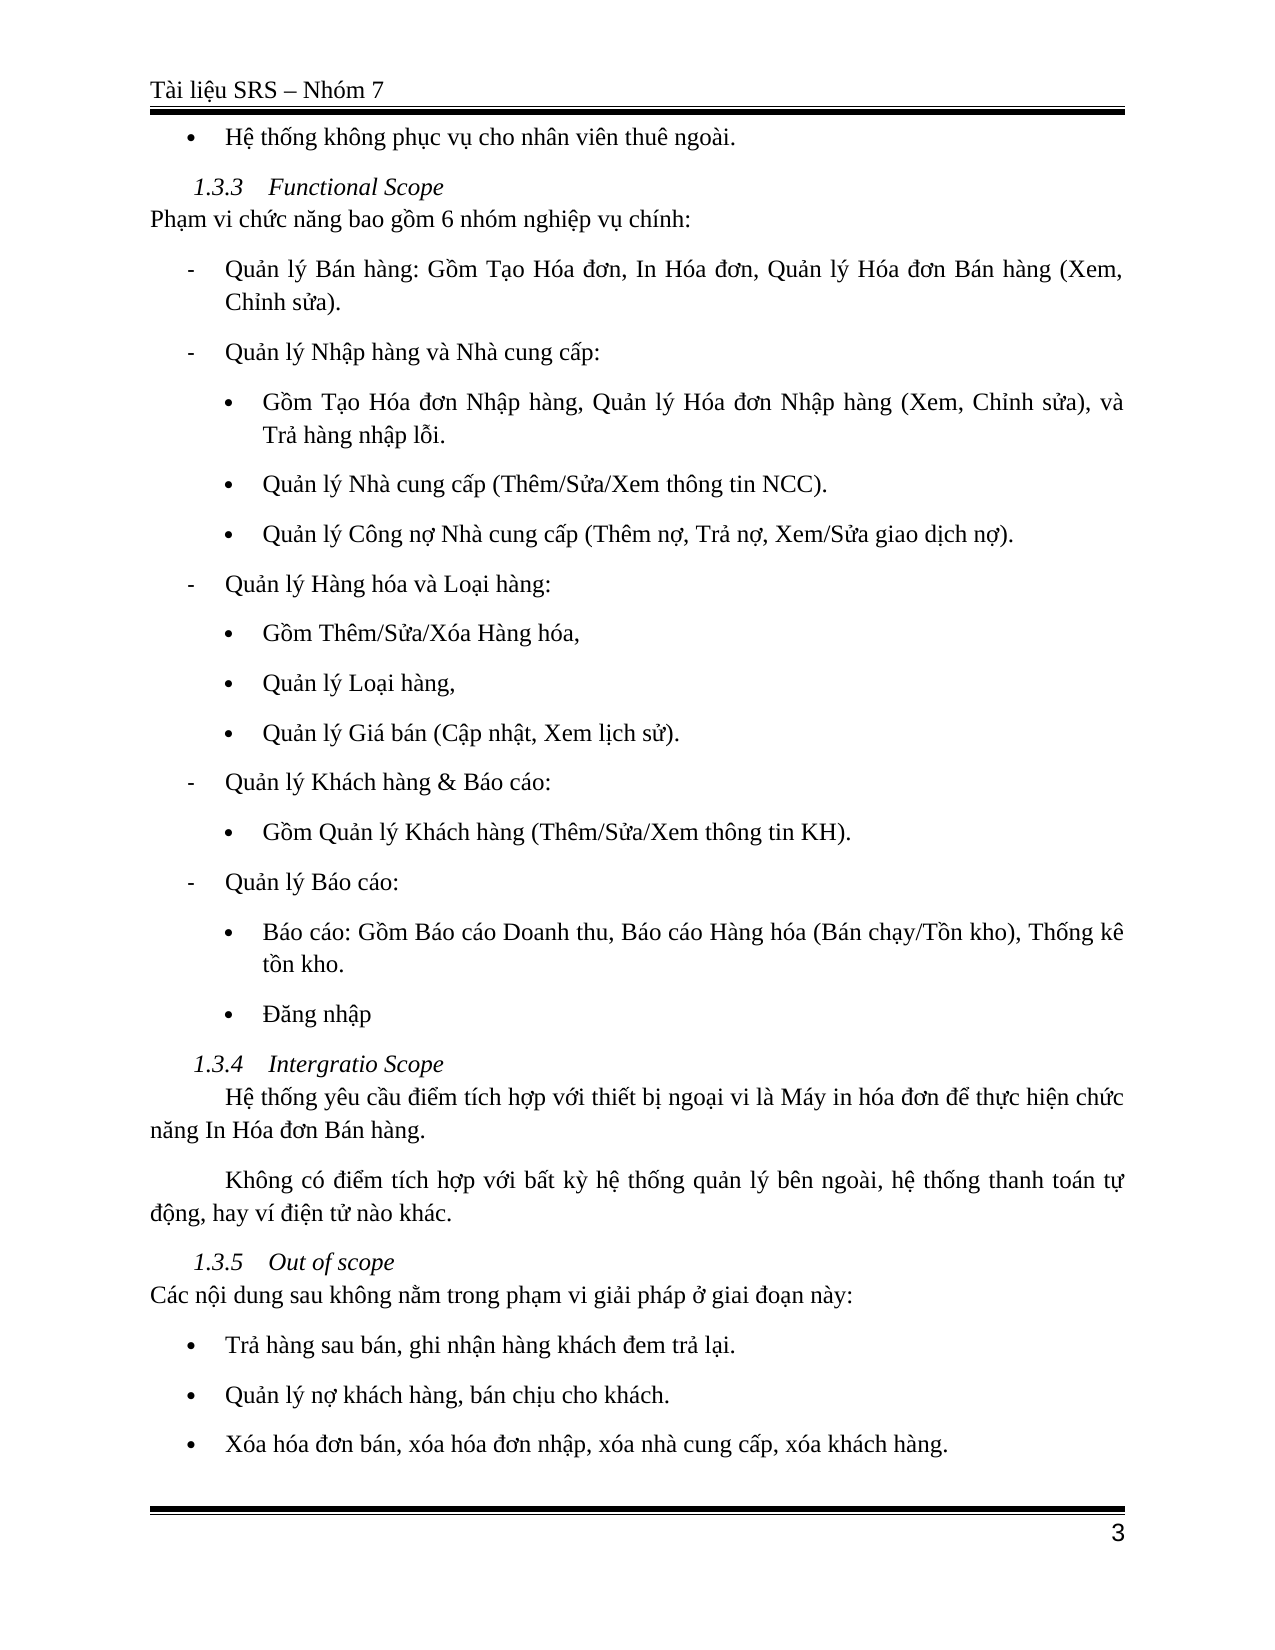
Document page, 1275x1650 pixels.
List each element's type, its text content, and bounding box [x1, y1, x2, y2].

text Phạm vi chức năng bao gồm 6 nhóm nghiệp vụ chính: [150, 204, 1125, 233]
list Gồm Thêm/Sửa/Xóa Hàng hóa, [225, 618, 1125, 647]
list Quản lý Công nợ Nhà cung cấp (Thêm nợ, Trả nợ, Xem/Sửa giao dịch nợ). [225, 519, 1125, 548]
list Đăng nhập [225, 999, 1125, 1028]
text Không có điểm tích hợp với bất kỳ hệ thống quản lý bên ngoài, hệ thống thanh toán tự động, hay ví điện tử nào khác. [150, 1165, 1125, 1226]
list Gồm Tạo Hóa đơn Nhập hàng, Quản lý Hóa đơn Nhập hàng (Xem, Chỉnh sửa), và Trả hàng nhập lỗi. [225, 387, 1125, 448]
list Trả hàng sau bán, ghi nhận hàng khách đem trả lại. [187, 1330, 1125, 1359]
list Quản lý Giá bán (Cập nhật, Xem lịch sử). [225, 718, 1125, 747]
list Quản lý Nhập hàng và Nhà cung cấp: [187, 337, 1125, 366]
list Quản lý Loại hàng, [225, 668, 1125, 697]
text Hệ thống yêu cầu điểm tích hợp với thiết bị ngoại vi là Máy in hóa đơn để thực hiện chức năng In Hóa đơn Bán hàng. [150, 1082, 1125, 1144]
list Quản lý Hàng hóa và Loại hàng: [187, 569, 1125, 597]
text Các nội dung sau không nằm trong phạm vi giải pháp ở giai đoạn này: [150, 1280, 1125, 1309]
list Xóa hóa đơn bán, xóa hóa đơn nhập, xóa nhà cung cấp, xóa khách hàng. [187, 1429, 1125, 1458]
subtitle Intergratio Scope [193, 1049, 1125, 1078]
list Gồm Quản lý Khách hàng (Thêm/Sửa/Xem thông tin KH). [225, 817, 1125, 846]
list Quản lý Nhà cung cấp (Thêm/Sửa/Xem thông tin NCC). [225, 469, 1125, 498]
list Hệ thống không phục vụ cho nhân viên thuê ngoài. [187, 122, 1125, 151]
subtitle Out of scope [193, 1247, 1125, 1276]
list Quản lý Báo cáo: [187, 867, 1125, 896]
list Báo cáo: Gồm Báo cáo Doanh thu, Báo cáo Hàng hóa (Bán chạy/Tồn kho), Thống kê tồn kho. [225, 917, 1125, 978]
list Quản lý nợ khách hàng, bán chịu cho khách. [187, 1380, 1125, 1408]
list Quản lý Bán hàng: Gồm Tạo Hóa đơn, In Hóa đơn, Quản lý Hóa đơn Bán hàng (Xem, Chỉnh sửa). [187, 254, 1125, 316]
list Quản lý Khách hàng & Báo cáo: [187, 767, 1125, 796]
subtitle Functional Scope [193, 172, 1125, 200]
